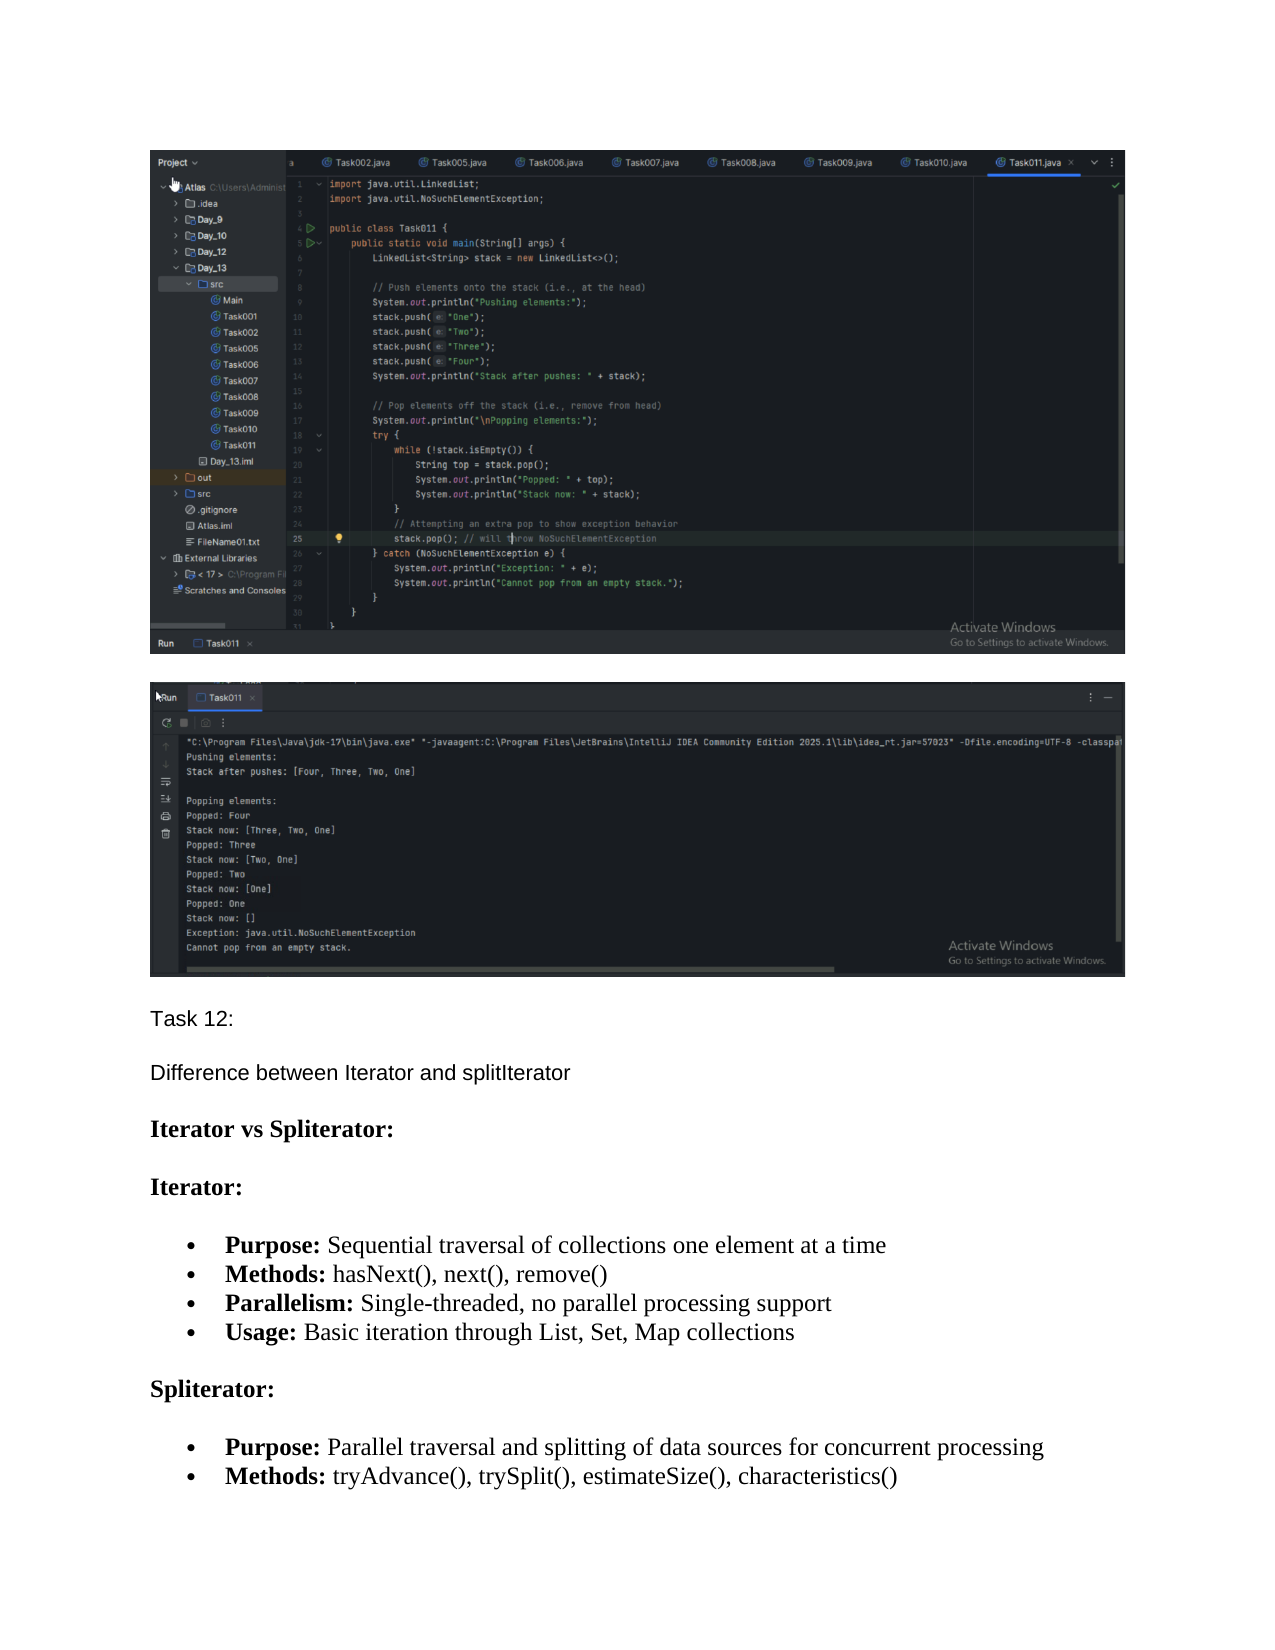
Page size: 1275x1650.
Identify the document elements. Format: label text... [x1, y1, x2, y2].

picture [150, 150, 1125, 654]
text Iterator: [150, 1172, 1125, 1201]
picture [150, 682, 1125, 977]
text Spliterator: [150, 1374, 1125, 1403]
list Purpose: Sequential traversal of collections one element at a time [187, 1230, 1125, 1259]
list Methods: hasNext(), next(), remove() [187, 1259, 1125, 1288]
text Task 12: [150, 1006, 1125, 1031]
text Difference between Iterator and splitIterator [150, 1060, 1125, 1085]
list Purpose: Parallel traversal and splitting of data sources for concurrent processing [187, 1432, 1125, 1461]
text Iterator vs Spliterator: [150, 1114, 1125, 1143]
list Usage: Basic iteration through List, Set, Map collections [187, 1317, 1125, 1345]
list Parallelism: Single-threaded, no parallel processing support [187, 1288, 1125, 1317]
list Methods: tryAdvance(), trySplit(), estimateSize(), characteristics() [187, 1461, 1125, 1490]
